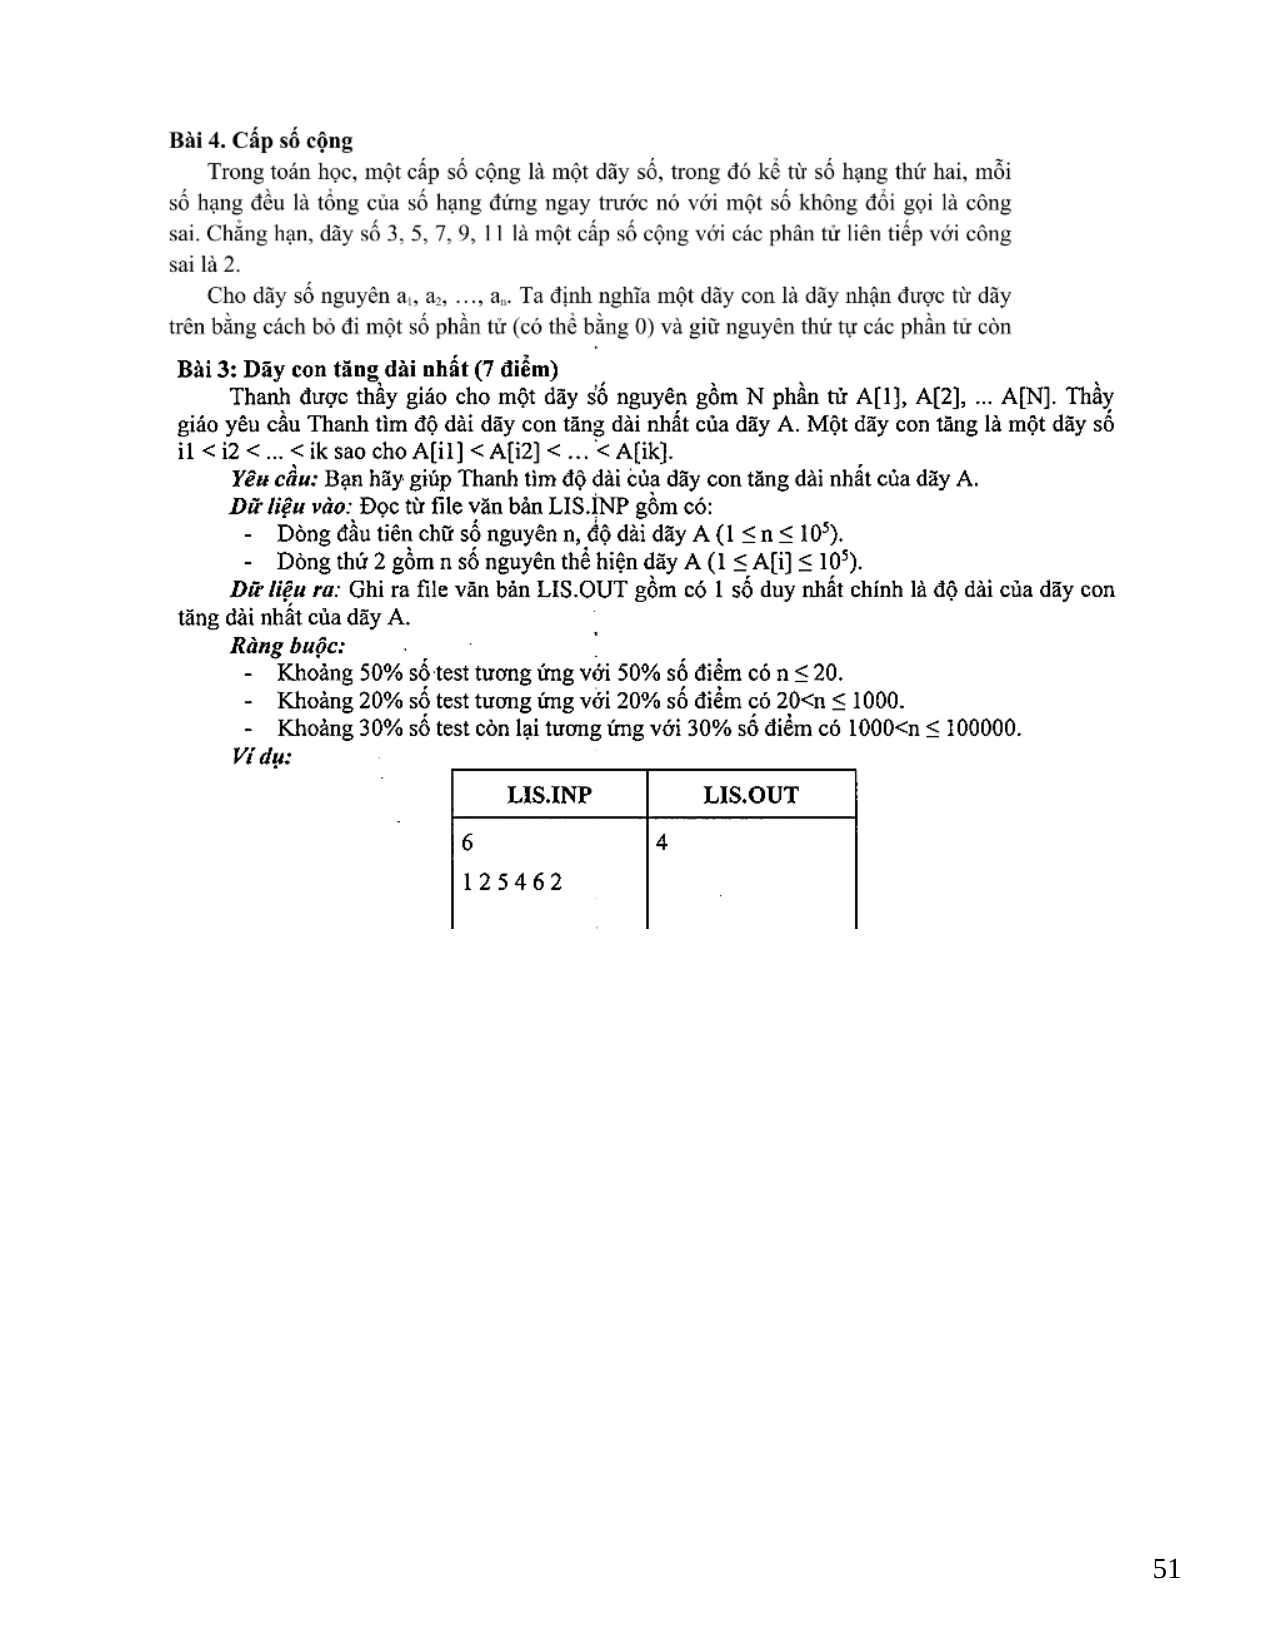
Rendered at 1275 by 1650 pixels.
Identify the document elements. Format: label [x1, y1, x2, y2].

picture [150, 344, 1124, 929]
